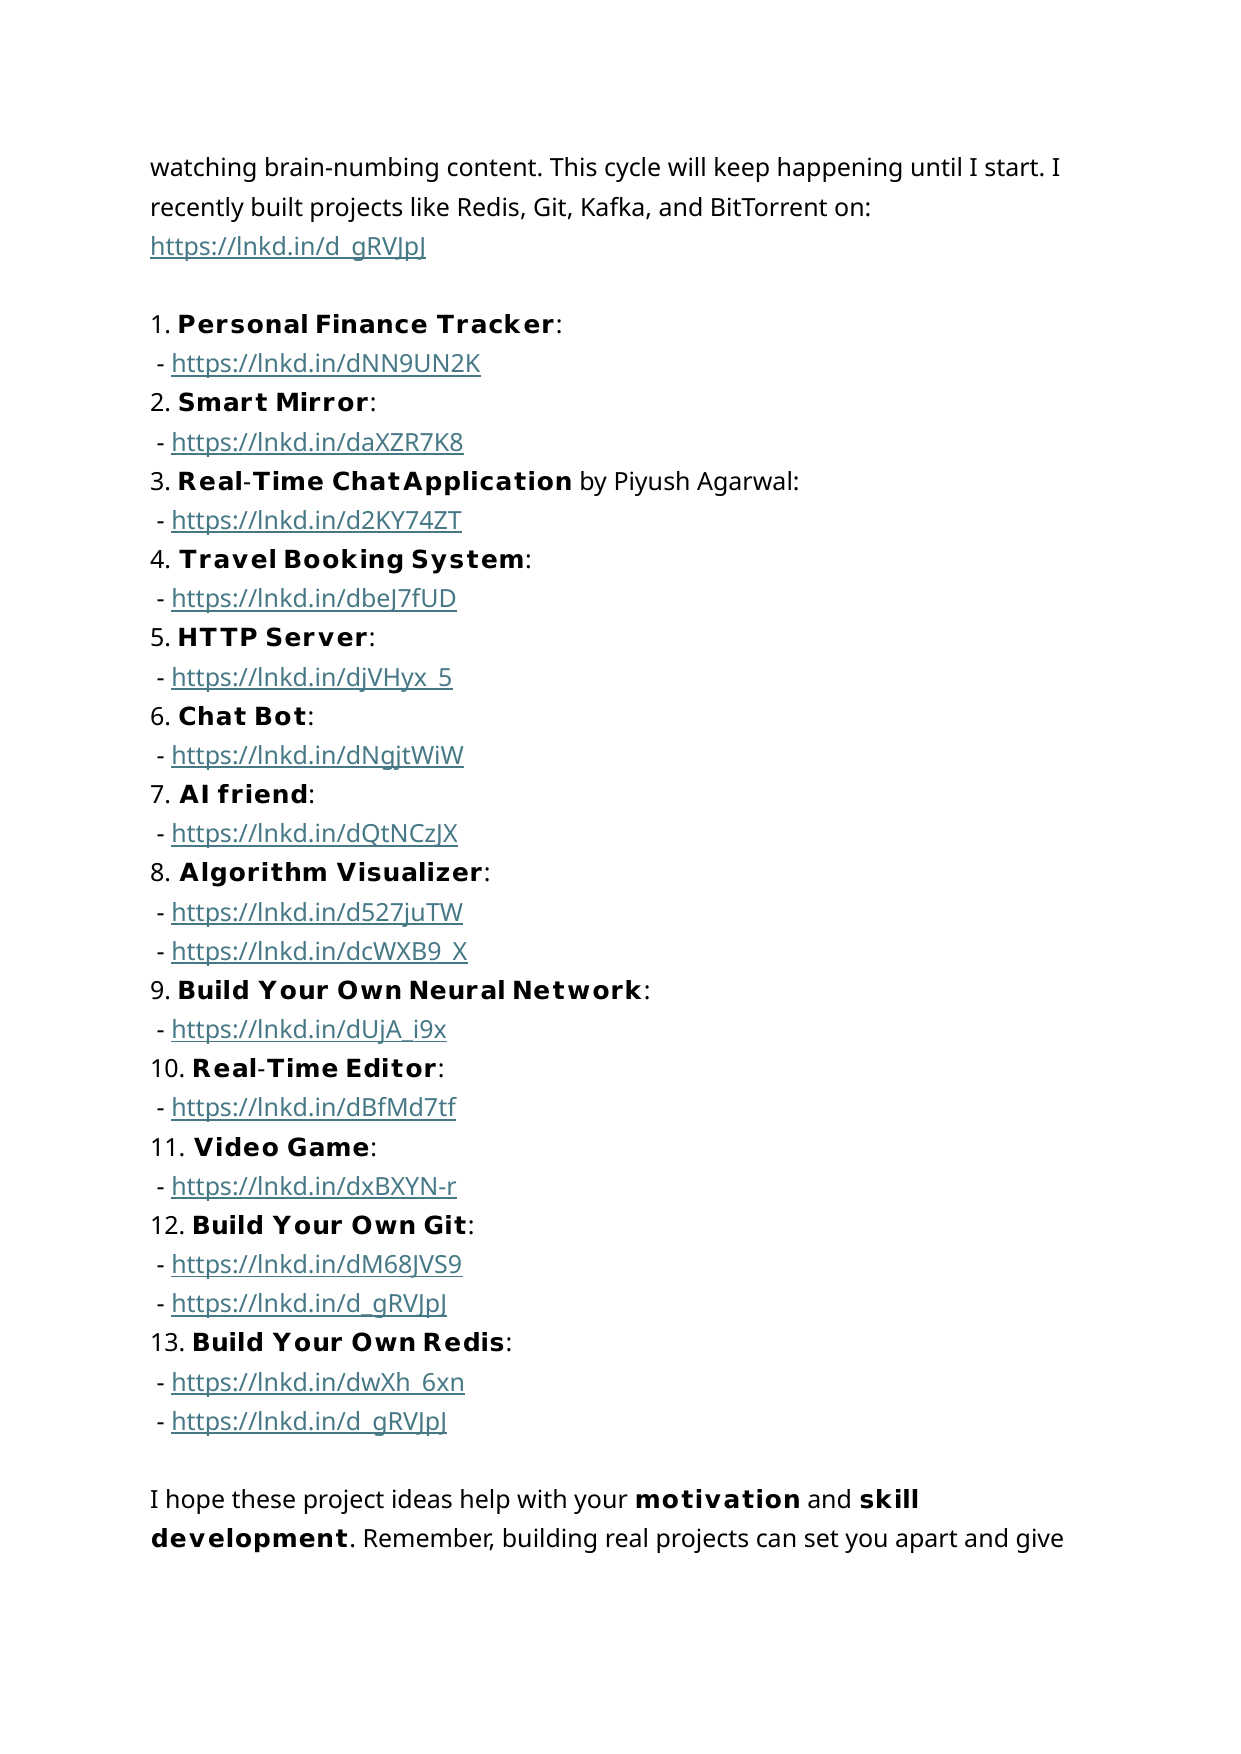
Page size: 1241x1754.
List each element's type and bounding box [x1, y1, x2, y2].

text [150, 150, 1090, 1555]
